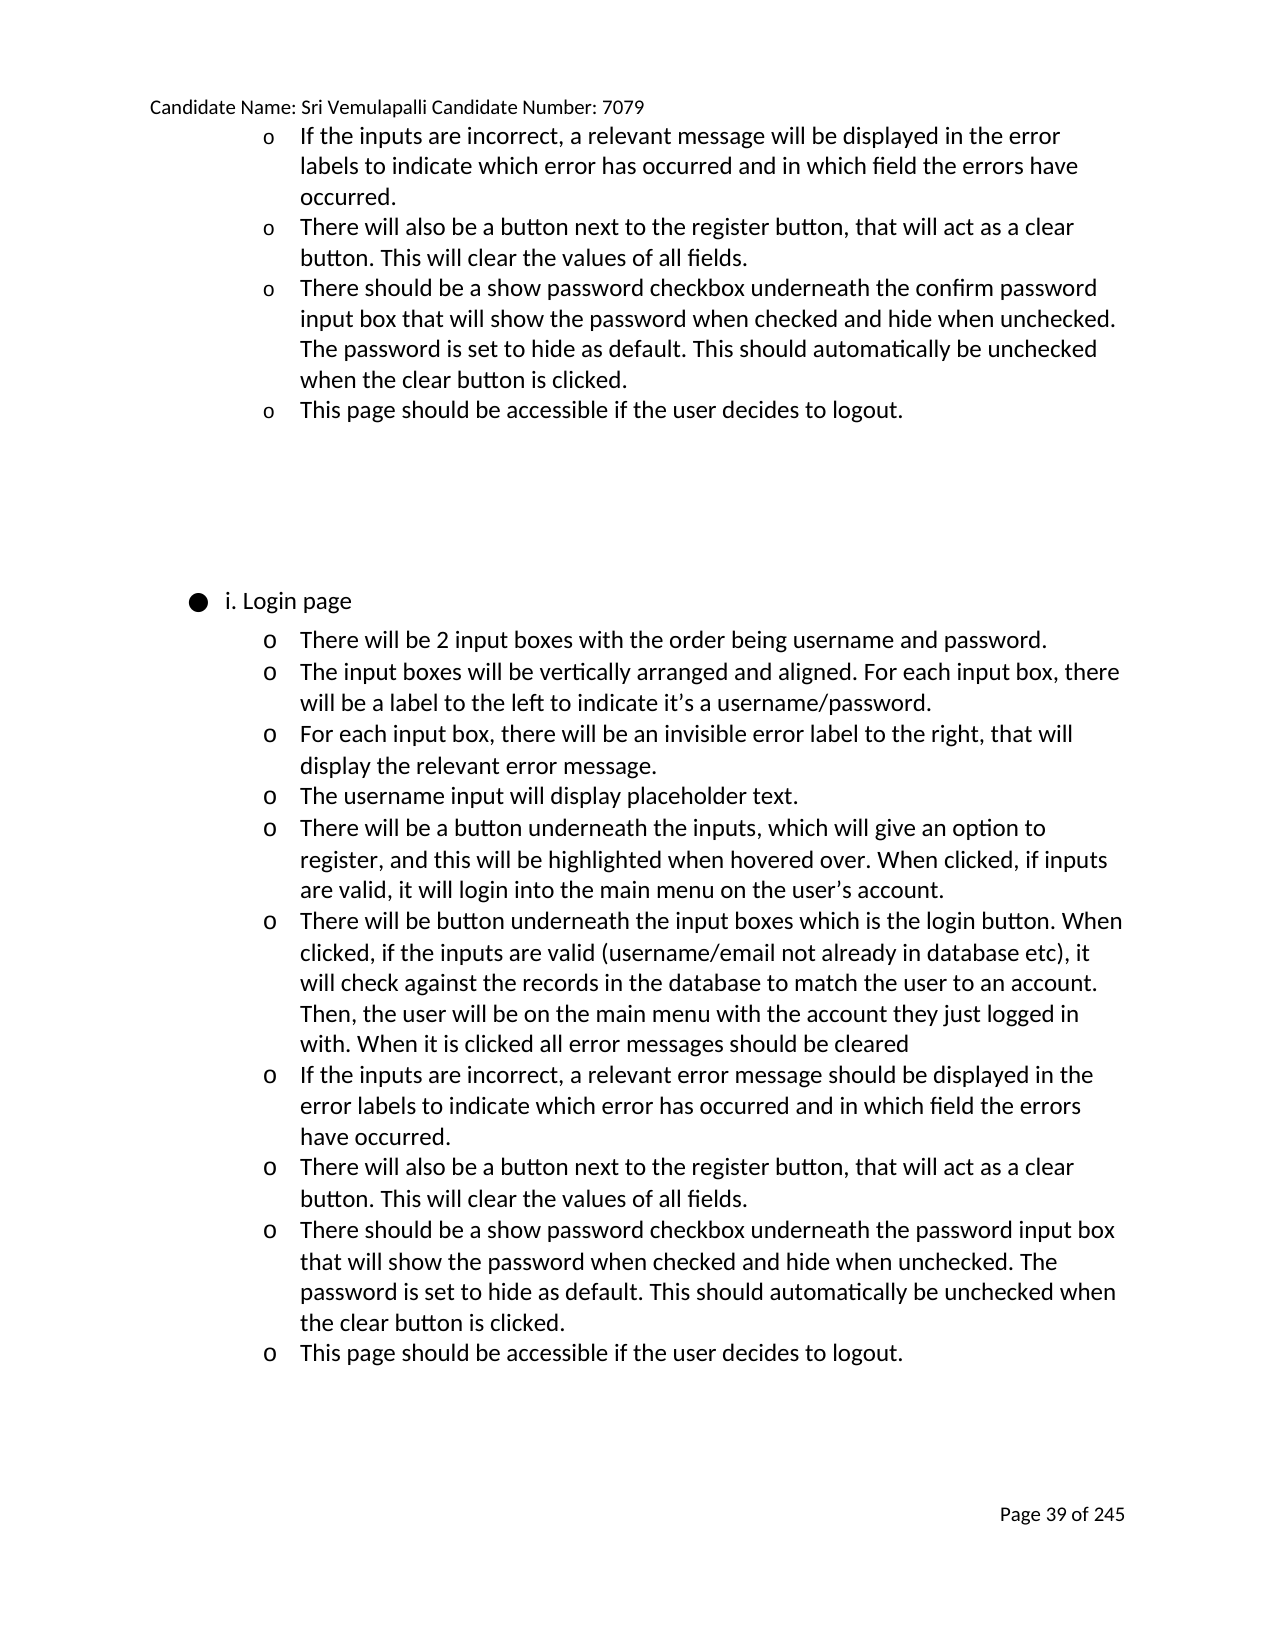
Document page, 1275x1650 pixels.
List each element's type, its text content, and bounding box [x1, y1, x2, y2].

list There will also be a button next to the register button, that will act as a clear button. This will clear the values of all fields. [262, 1152, 1125, 1214]
list The username input will display placeholder text. [262, 780, 1125, 812]
list The input boxes will be vertically arranged and aligned. For each input box, there will be a label to the left to indicate it’s a username/password. [262, 656, 1125, 718]
list If the inputs are incorrect, a relevant message will be displayed in the error labels to indicate which error has occurred and in which field the errors have occurred. [262, 120, 1125, 212]
list There will also be a button next to the register button, that will act as a clear button. This will clear the values of all fields. [262, 212, 1125, 273]
list This page should be accessible if the user decides to logout. [262, 1337, 1125, 1369]
list There will be 2 input boxes with the order being username and password. [262, 624, 1125, 656]
list There will be button underneath the input boxes which is the login button. When clicked, if the inputs are valid (username/email not already in database etc), it will check against the records in the database to match the user to an account. Then, the user will be on the main menu with the account they just logged in with. When it is clicked all error messages should be cleared [262, 905, 1125, 1059]
list For each input box, there will be an invisible error label to the right, that will display the relevant error message. [262, 718, 1125, 780]
list There will be a button underneath the inputs, which will give an option to register, and this will be highlighted when hovered over. When clicked, if inputs are valid, it will login into the main menu on the user’s account. [262, 812, 1125, 905]
list There should be a show password checkbox underneath the password input box that will show the password when checked and hide when unchecked. The password is set to hide as default. This should automatically be unchecked when the clear button is clicked. [262, 1214, 1125, 1337]
list i. Login page [187, 573, 1125, 624]
list This page should be accessible if the user decides to logout. [262, 395, 1125, 425]
list If the inputs are incorrect, a relevant error message should be displayed in the error labels to indicate which error has occurred and in which field the errors have occurred. [262, 1059, 1125, 1152]
list There should be a show password checkbox underneath the confirm password input box that will show the password when checked and hide when unchecked. The password is set to hide as default. This should automatically be unchecked when the clear button is clicked. [262, 273, 1125, 395]
